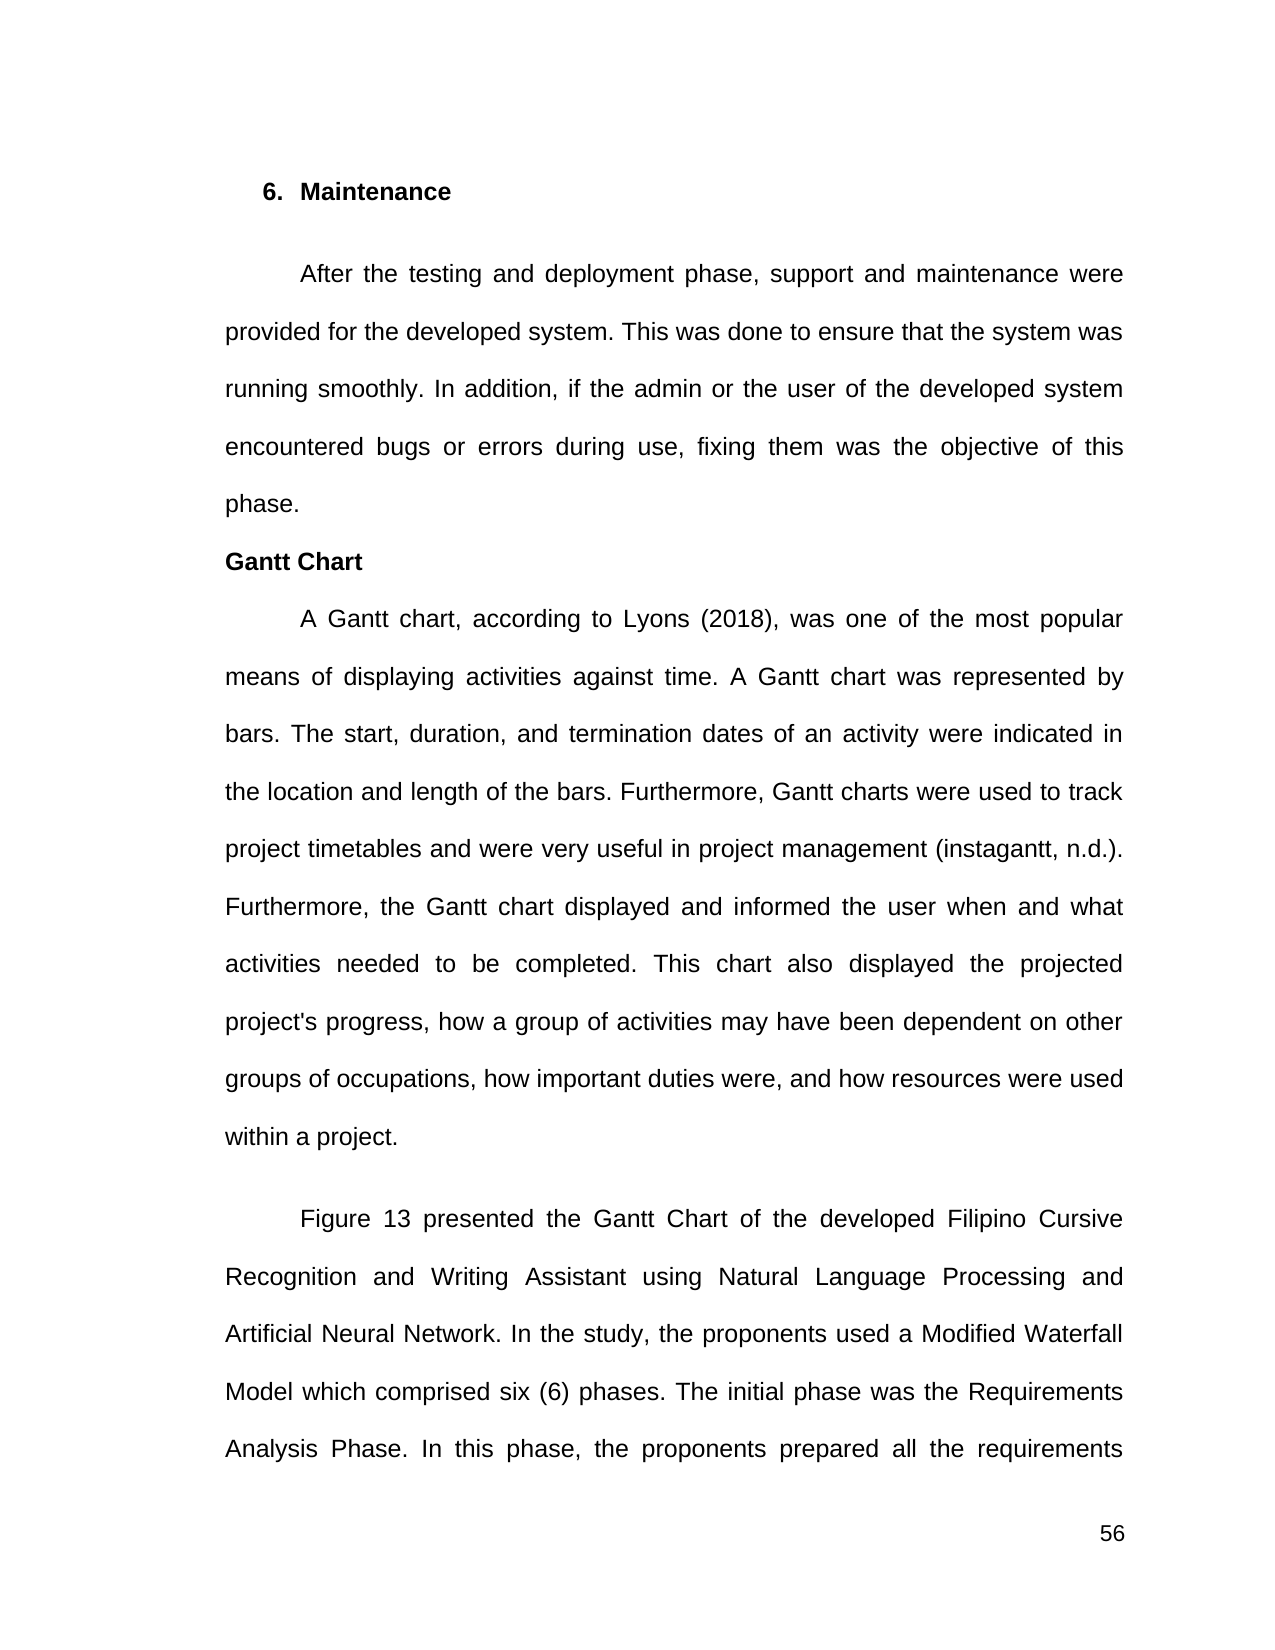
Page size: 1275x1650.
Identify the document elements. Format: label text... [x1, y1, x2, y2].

text Gantt Chart [225, 546, 1125, 575]
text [225, 1204, 1125, 1463]
text A Gantt chart, according to Lyons (2018), was one of the most popular means of displaying activities against time. A Gantt chart was represented by bars. The start, duration, and termination dates of an activity were indicated in the location and length of the bars. Furthermore, Gantt charts were used to track project timetables and were very useful in project management (instagantt, n.d.). Furthermore, the Gantt chart displayed and informed the user when and what activities needed to be completed. This chart also displayed the projected project's progress, how a group of activities may have been dependent on other groups of occupations, how important duties were, and how resources were used within a project. [225, 604, 1125, 1151]
list Maintenance [262, 176, 1125, 205]
text After the testing and deployment phase, support and maintenance were provided for the developed system. This was done to ensure that the system was running smoothly. In addition, if the admin or the user of the developed system encountered bugs or errors during use, fixing them was the objective of this phase. [225, 259, 1125, 518]
